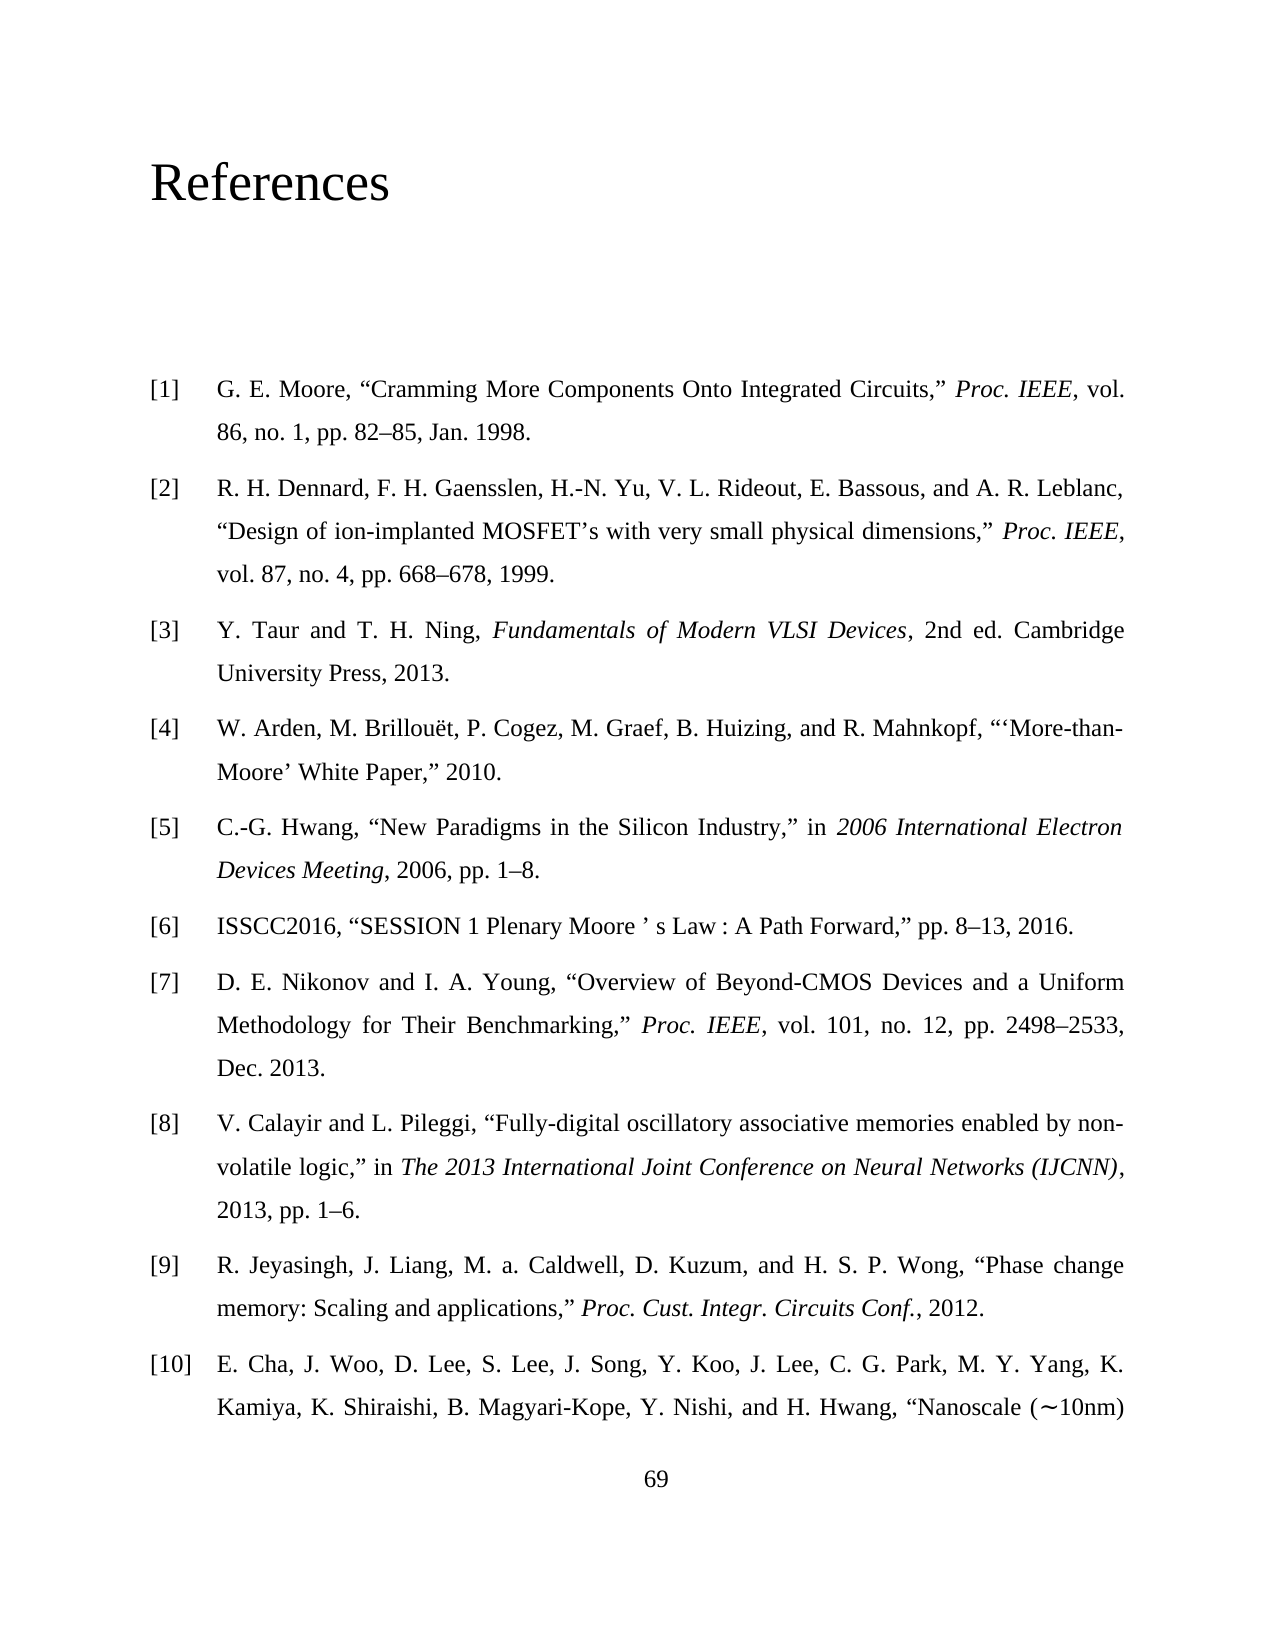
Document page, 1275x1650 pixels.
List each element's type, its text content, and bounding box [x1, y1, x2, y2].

text [9] R. Jeyasingh, J. Liang, M. a. Caldwell, D. Kuzum, and H. S. P. Wong, “Phase change memory: Scaling and applications,” Proc. Cust. Integr. Circuits Conf., 2012. [150, 1250, 1125, 1322]
text [7] D. E. Nikonov and I. A. Young, “Overview of Beyond-CMOS Devices and a Uniform Methodology for Their Benchmarking,” Proc. IEEE, vol. 101, no. 12, pp. 2498–2533, Dec. 2013. [150, 967, 1125, 1082]
text [8] V. Calayir and L. Pileggi, “Fully-digital oscillatory associative memories enabled by non-volatile logic,” in The 2013 International Joint Conference on Neural Networks (IJCNN), 2013, pp. 1–6. [150, 1108, 1125, 1223]
subtitle References [150, 150, 1125, 212]
text [1] G. E. Moore, “Cramming More Components Onto Integrated Circuits,” Proc. IEEE, vol. 86, no. 1, pp. 82–85, Jan. 1998. [150, 374, 1125, 446]
text [5] C.-G. Hwang, “New Paradigms in the Silicon Industry,” in 2006 International Electron Devices Meeting, 2006, pp. 1–8. [150, 812, 1125, 884]
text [150, 1349, 1125, 1421]
text [3] Y. Taur and T. H. Ning, Fundamentals of Modern VLSI Devices, 2nd ed. Cambridge University Press, 2013. [150, 615, 1125, 687]
text [6] ISSCC2016, “SESSION 1 Plenary Moore ’ s Law : A Path Forward,” pp. 8–13, 2016. [150, 911, 1125, 940]
text [2] R. H. Dennard, F. H. Gaensslen, H.-N. Yu, V. L. Rideout, E. Bassous, and A. R. Leblanc, “Design of ion-implanted MOSFET’s with very small physical dimensions,” Proc. IEEE, vol. 87, no. 4, pp. 668–678, 1999. [150, 473, 1125, 588]
text [4] W. Arden, M. Brillouët, P. Cogez, M. Graef, B. Huizing, and R. Mahnkopf, “‘More-than-Moore’ White Paper,” 2010. [150, 713, 1125, 785]
